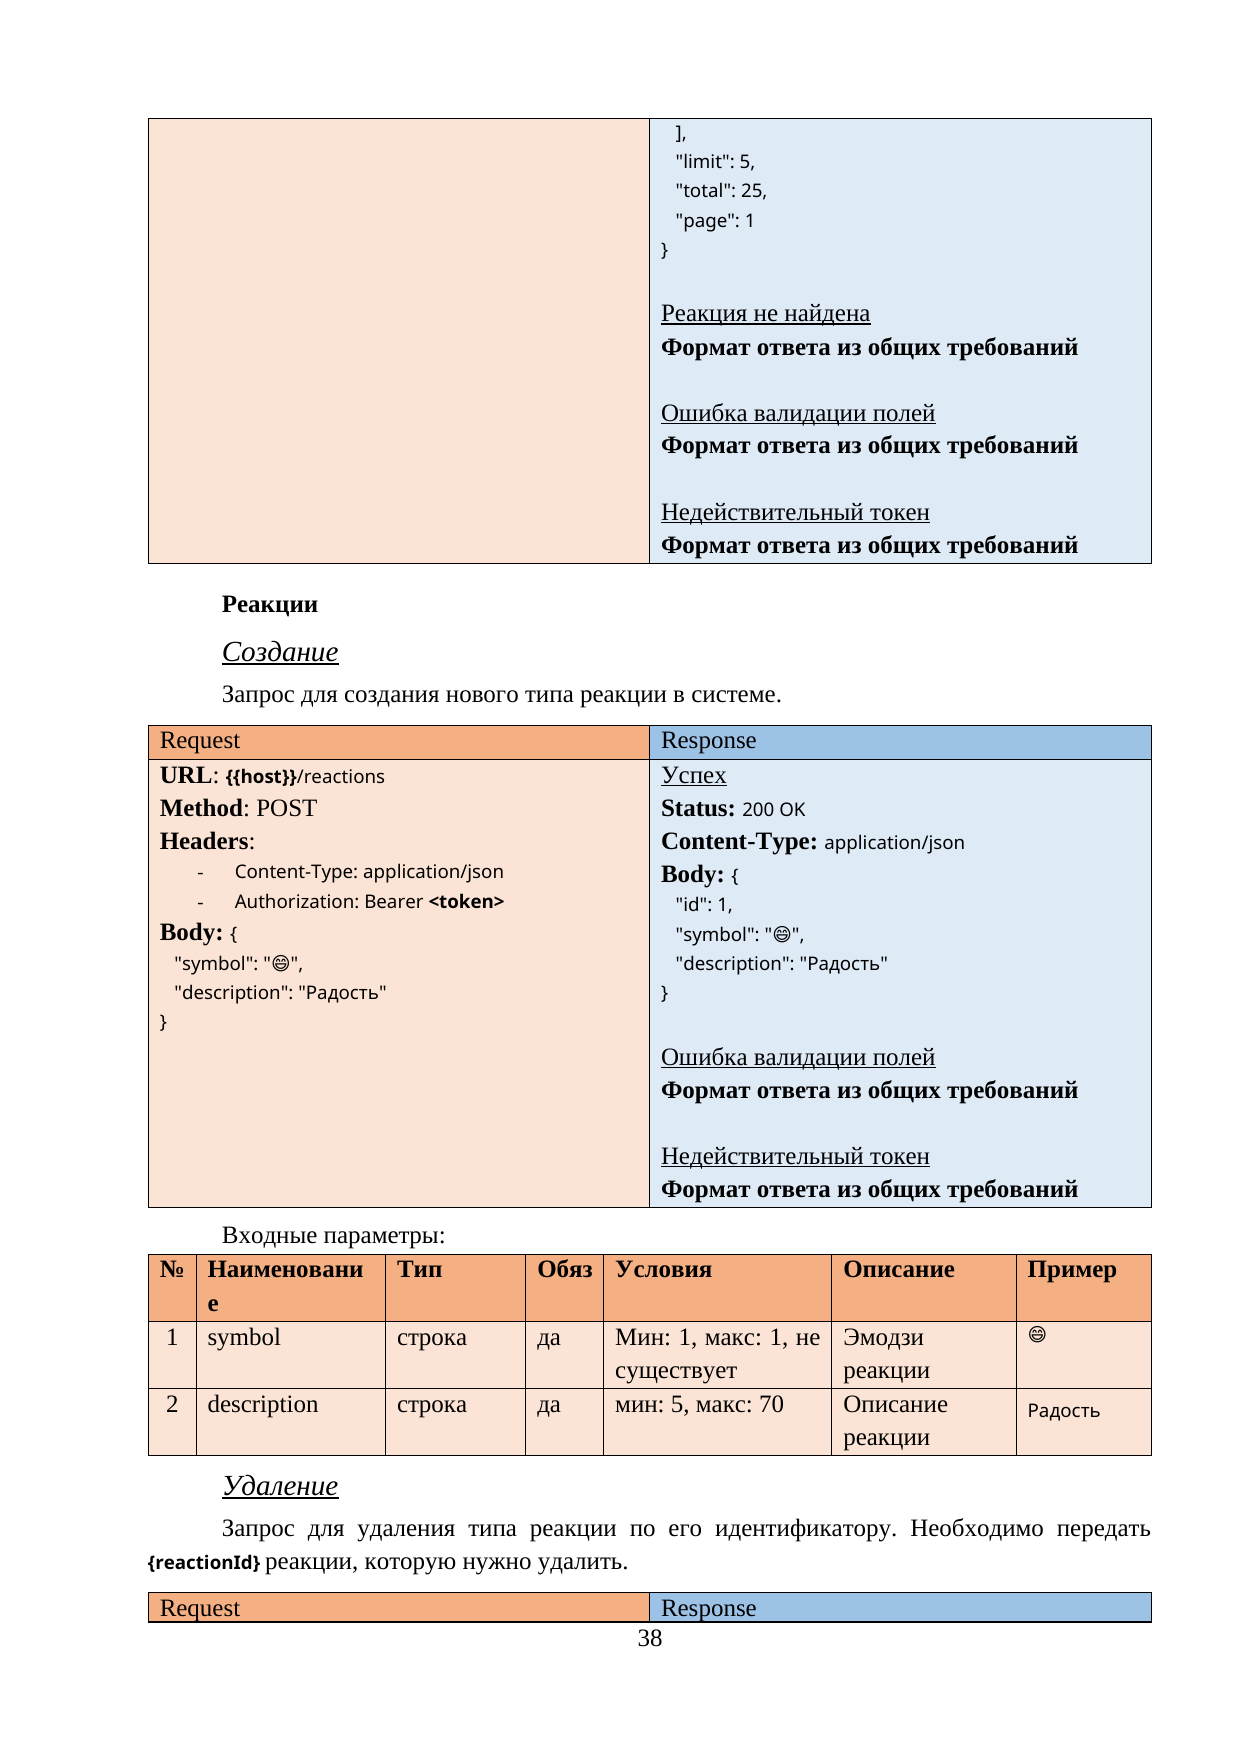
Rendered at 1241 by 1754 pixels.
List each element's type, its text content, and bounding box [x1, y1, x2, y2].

text Входные параметры: [148, 1221, 1152, 1249]
table_cell URL: {{host}}/reactions Method: POST Headers: Content-Type: application/json Authorization: Bearer <token> Body: { "symbol": "😄", "description": "Радость" } [149, 760, 649, 1207]
table_cell Эмодзи реакции [832, 1322, 1016, 1388]
table_header Тип [386, 1255, 525, 1321]
table_cell да [526, 1322, 603, 1388]
table_cell description [197, 1389, 385, 1455]
table_header Наименование [197, 1255, 385, 1321]
table_header № [149, 1255, 196, 1321]
table_cell Мин: 1, макс: 1, не существует [604, 1322, 831, 1388]
table_cell строка [386, 1389, 525, 1455]
table_cell 😄 [1017, 1322, 1151, 1388]
table_cell да [526, 1389, 603, 1455]
table_cell symbol [197, 1322, 385, 1388]
table_header Описание [832, 1255, 1016, 1321]
table_header Условия [604, 1255, 831, 1321]
table_cell строка [386, 1322, 525, 1388]
table_cell 1 [149, 1322, 196, 1388]
text Реакции [148, 589, 1152, 617]
text Запрос для создания нового типа реакции в системе. [148, 679, 1152, 708]
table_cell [650, 119, 1151, 563]
table_header Обяз [526, 1255, 603, 1321]
table_cell Описание реакции [832, 1389, 1016, 1455]
table_header Response [650, 1593, 1151, 1621]
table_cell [149, 119, 649, 563]
table_header Request [149, 726, 649, 759]
table_header Response [650, 726, 1151, 759]
table_cell Радость [1017, 1389, 1151, 1455]
table_cell 2 [149, 1389, 196, 1455]
table_cell Успех Status: 200 OK Content-Type: application/json Body: { "id": 1, "symbol": "😄", "description": "Радость" } Ошибка валидации полей Формат ответа из общих требований Недействительный токен Формат ответа из общих требований [650, 760, 1151, 1207]
table_cell мин: 5, макс: 70 [604, 1389, 831, 1455]
text Запрос для удаления типа реакции по его идентификатору. Необходимо передать {reactionId} реакции, которую нужно удалить. [148, 1513, 1152, 1575]
text Удаление [148, 1468, 1152, 1502]
table_header Пример [1017, 1255, 1151, 1321]
table_header Request [149, 1593, 649, 1621]
text Создание [148, 634, 1152, 668]
